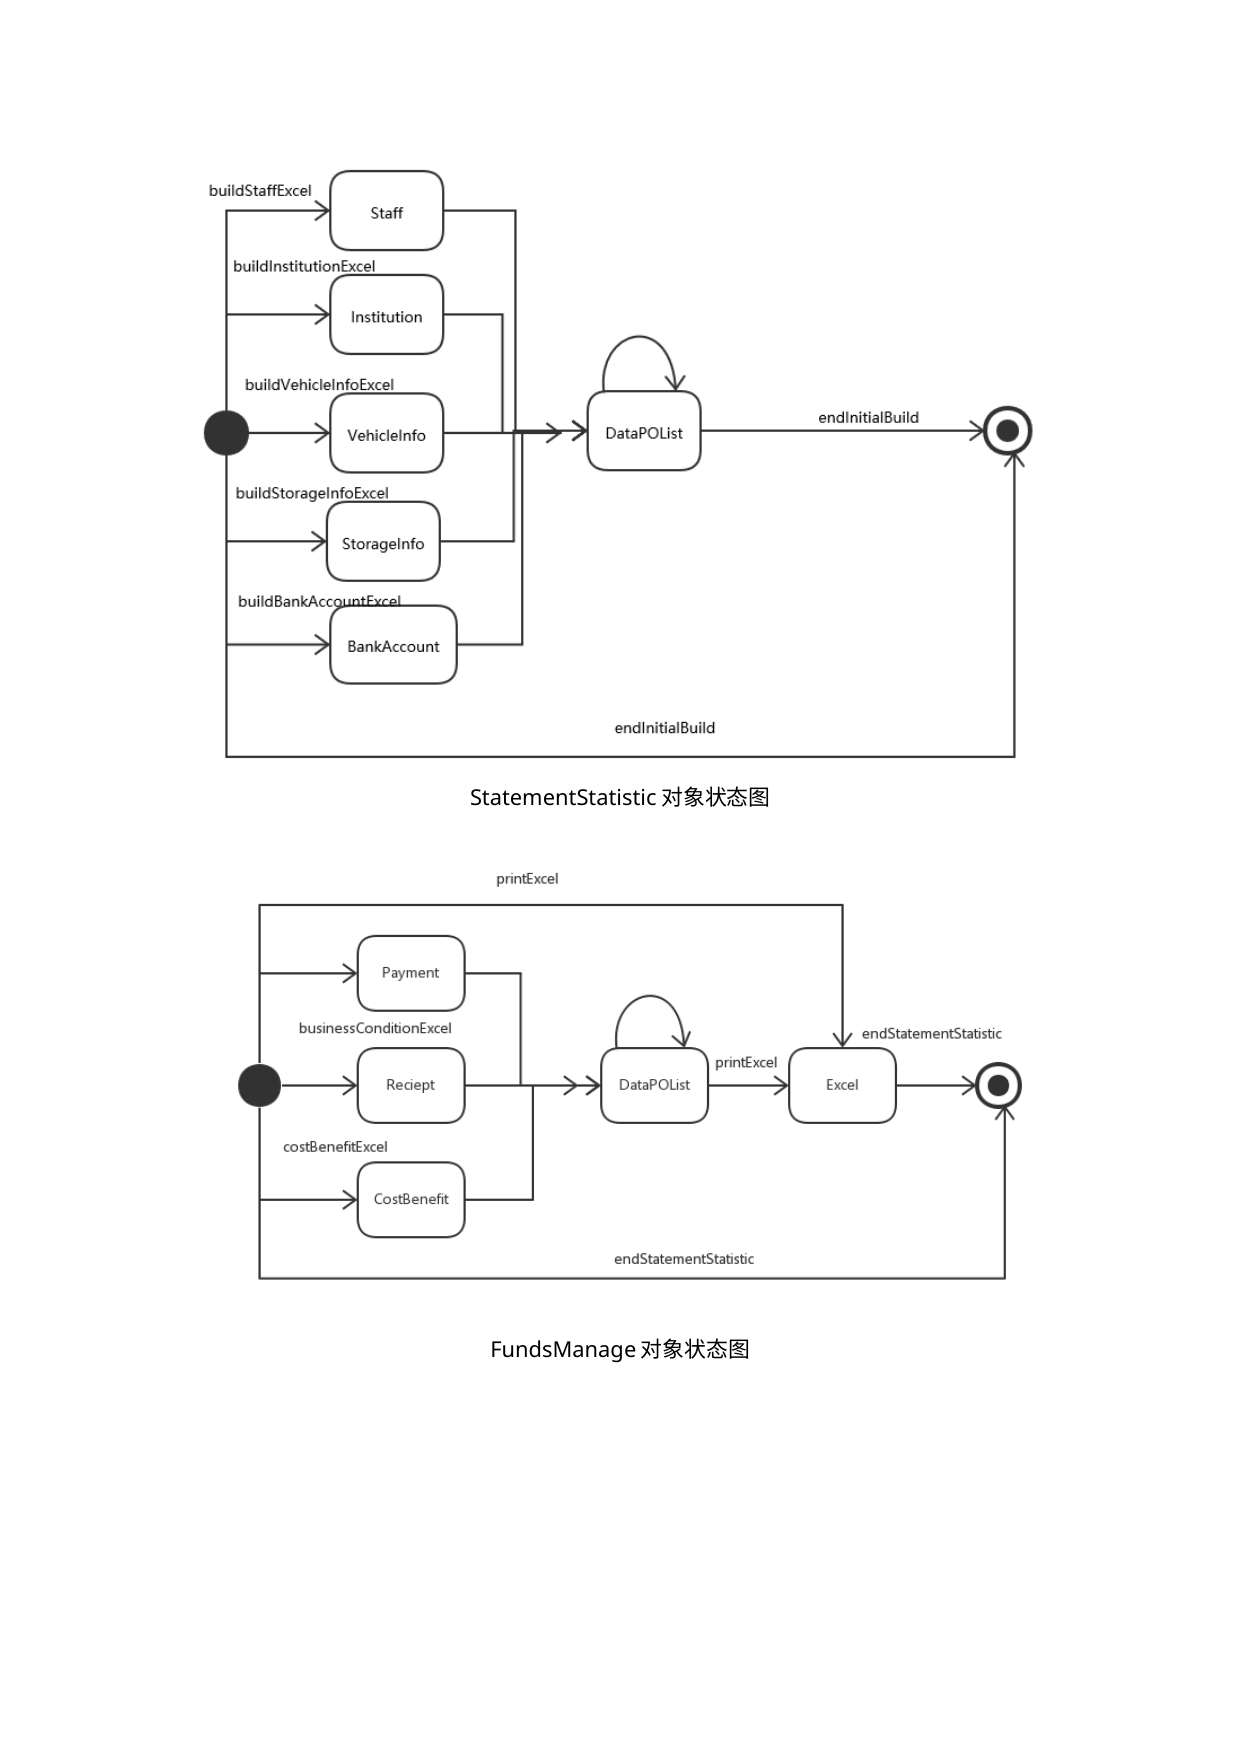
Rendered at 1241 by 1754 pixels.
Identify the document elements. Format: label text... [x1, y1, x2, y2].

picture [187, 162, 1054, 775]
text StatementStatistic对象状态图 [187, 779, 1053, 812]
text FundsManage对象状态图 [187, 1332, 1053, 1364]
picture [187, 812, 1054, 1312]
